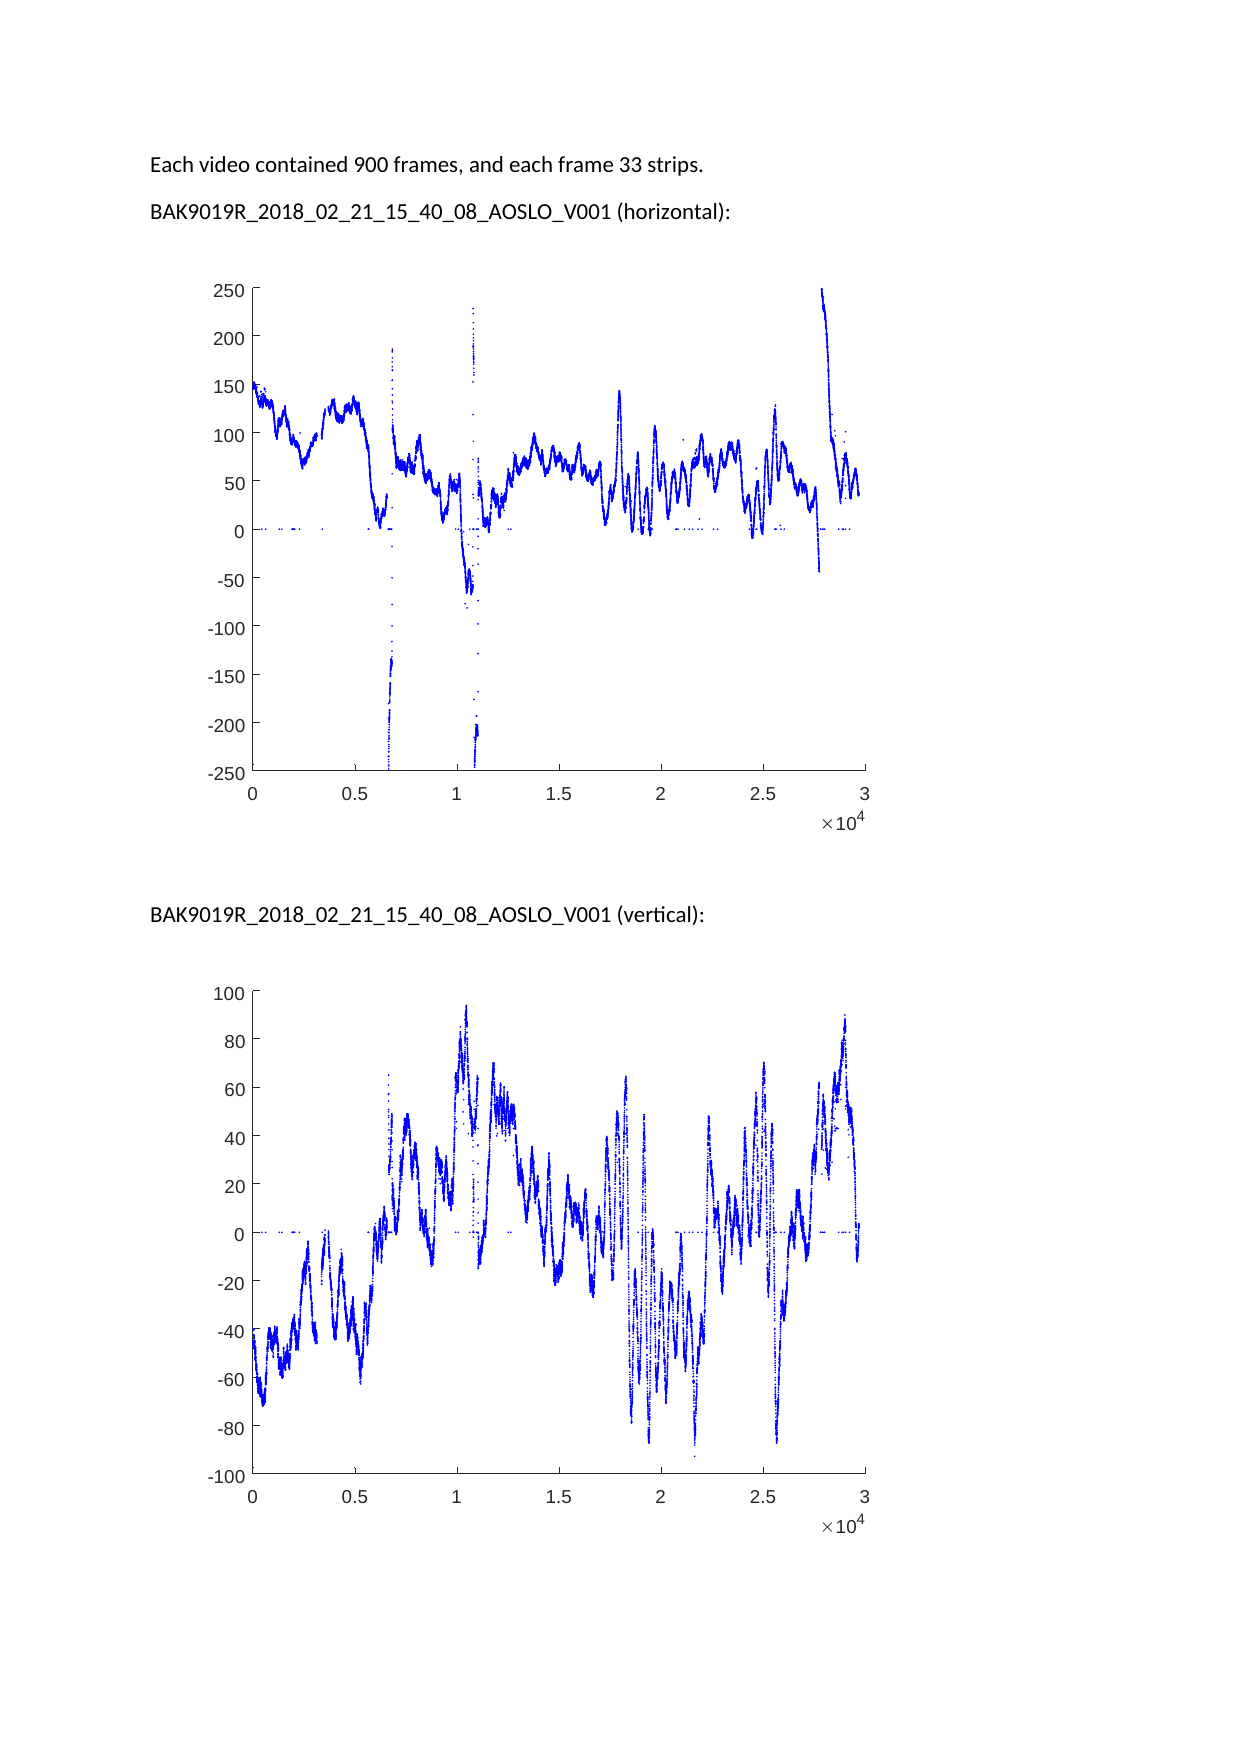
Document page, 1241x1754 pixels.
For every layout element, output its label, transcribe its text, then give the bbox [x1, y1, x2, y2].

text Each video contained 900 frames, and each frame 33 strips. [150, 150, 1090, 178]
text BAK9019R_2018_02_21_15_40_08_AOSLO_V001 (vertical): [150, 900, 1090, 928]
text BAK9019R_2018_02_21_15_40_08_AOSLO_V001 (horizontal): [150, 197, 1090, 225]
